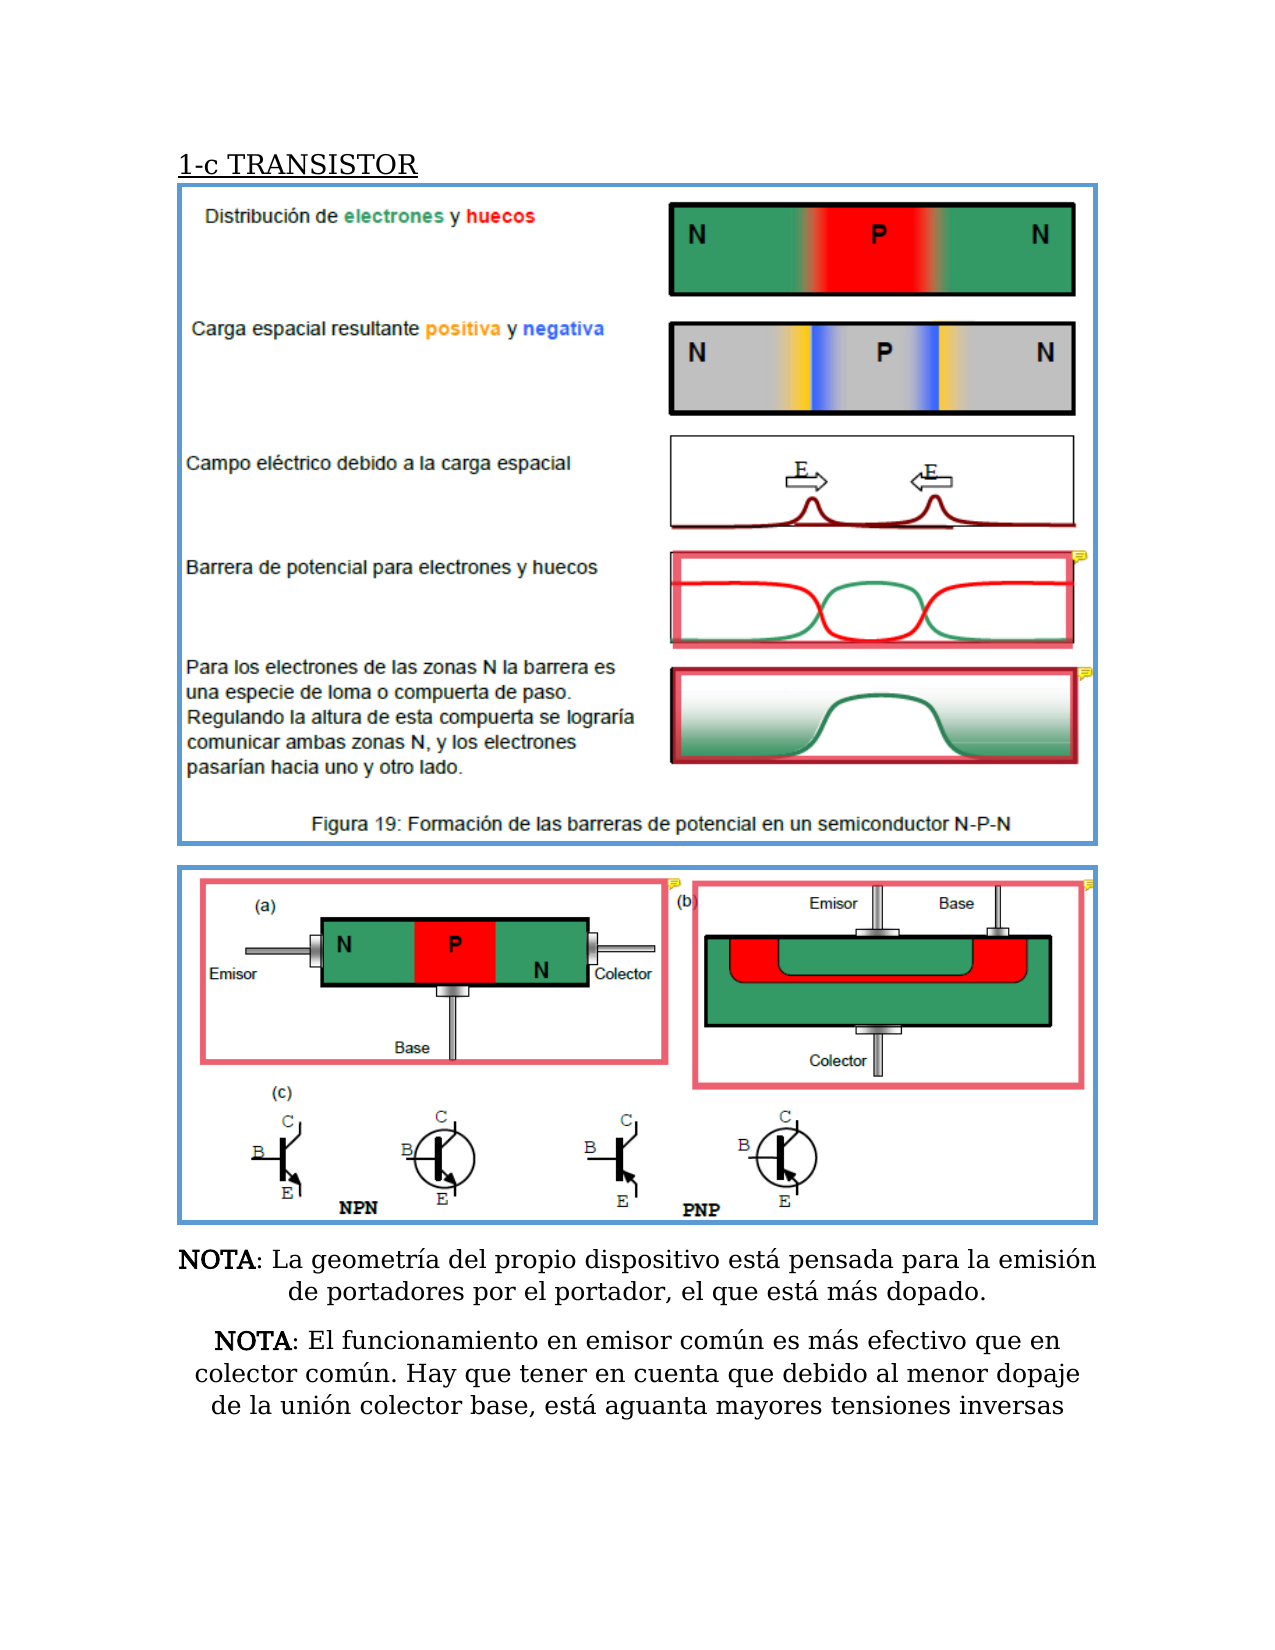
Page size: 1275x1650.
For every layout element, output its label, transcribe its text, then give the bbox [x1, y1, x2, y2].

subtitle 1-c TRANSISTOR [177, 148, 1098, 180]
picture [182, 187, 1093, 841]
text NOTA: La geometría del propio dispositivo está pensada para la emisión de portadores por el portador, el que está más dopado. [177, 1243, 1098, 1306]
picture [182, 870, 1093, 1220]
text NOTA: El funcionamiento en emisor común es más efectivo que en colector común. Hay que tener en cuenta que debido al menor dopaje de la unión colector base, está aguanta mayores tensiones inversas [177, 1325, 1098, 1420]
